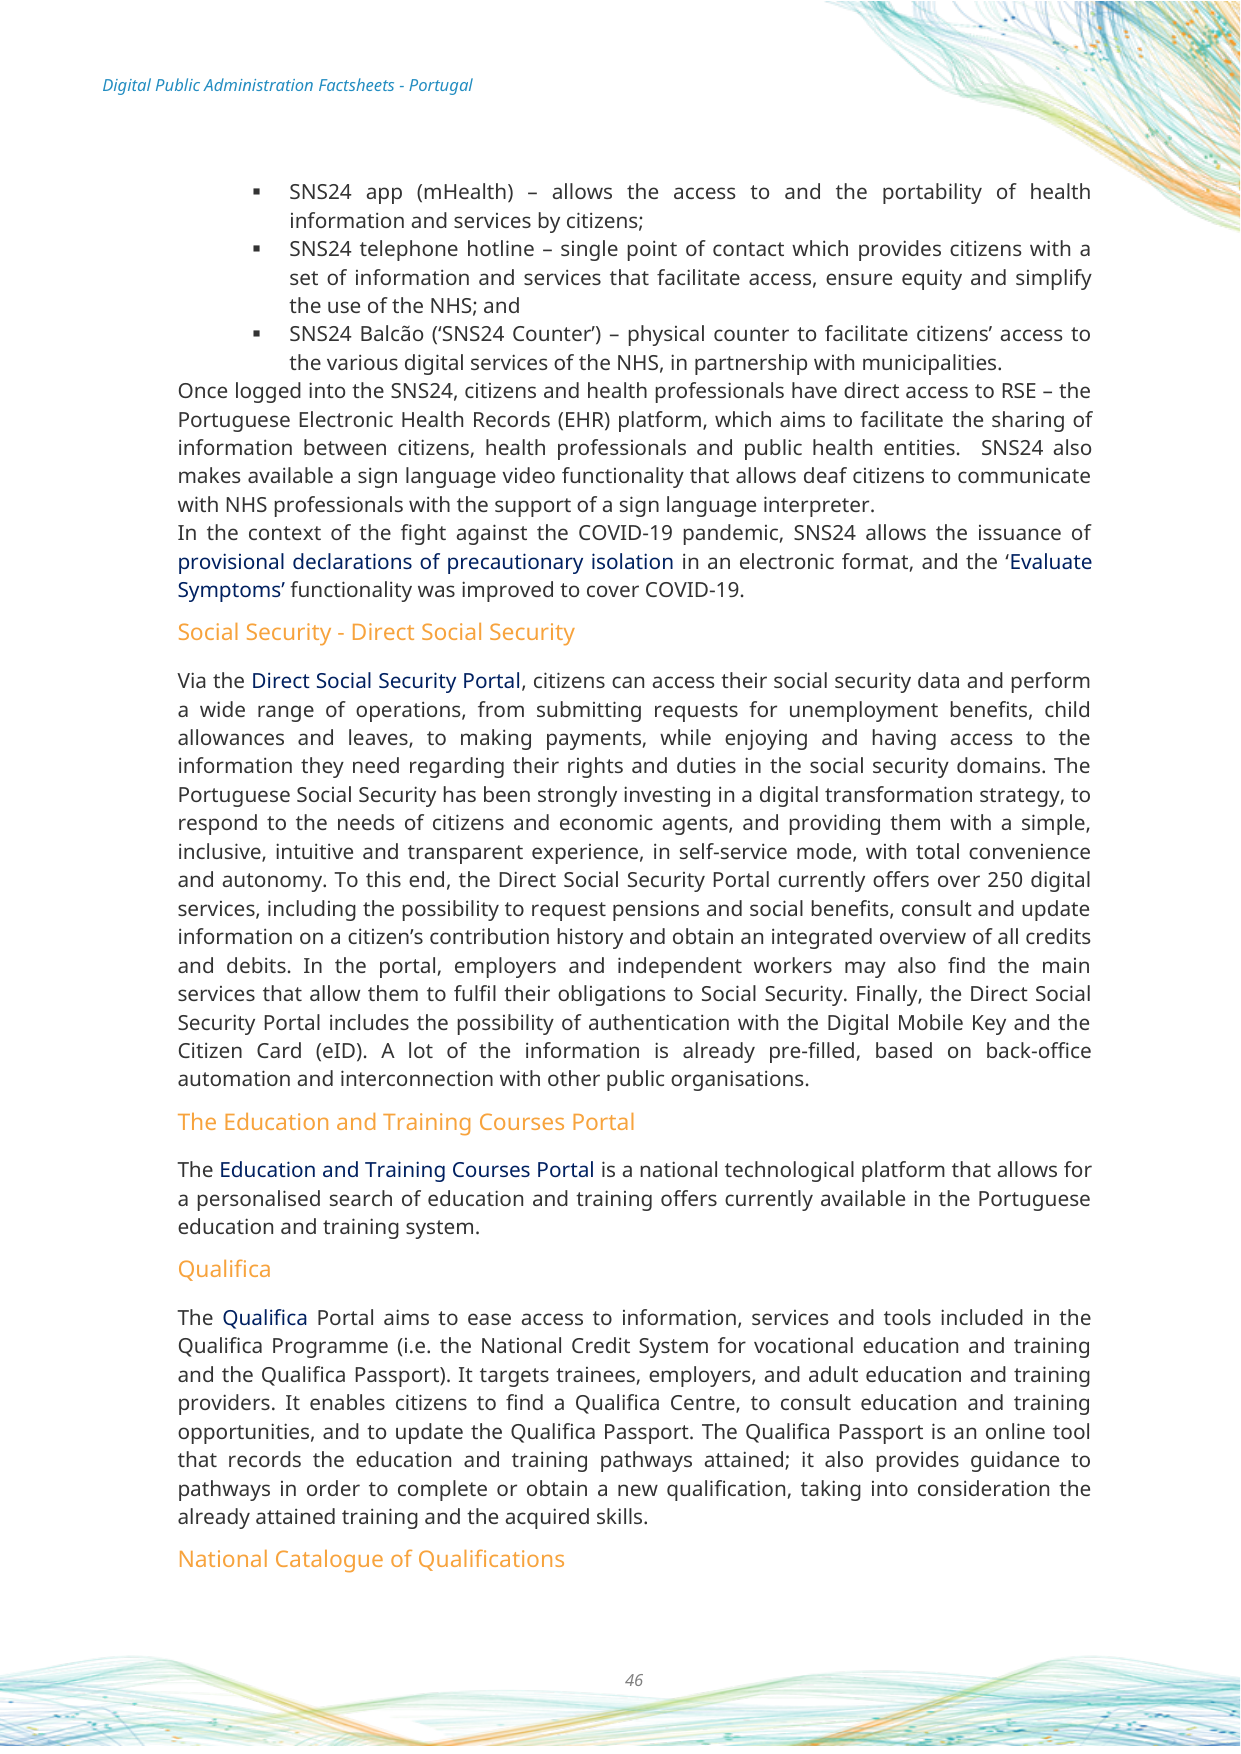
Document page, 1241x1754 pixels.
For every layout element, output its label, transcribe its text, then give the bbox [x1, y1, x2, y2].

subtitle Qualifica [177, 1253, 1092, 1284]
text The Qualifica Portal aims to ease access to information, services and tools included in the Qualifica Programme (i.e. the National Credit System for vocational education and training and the Qualifica Passport). It targets trainees, employers, and adult education and training providers. It enables citizens to find a Qualifica Centre, to consult education and training opportunities, and to update the Qualifica Passport. The Qualifica Passport is an online tool that records the education and training pathways attained; it also provides guidance to pathways in order to complete or obtain a new qualification, taking into consideration the already attained training and the acquired skills. [177, 1303, 1092, 1531]
picture [0, 1638, 1241, 1746]
text SNS24 app (mHealth) – allows the access to and the portability of health information and services by citizens; [252, 177, 1092, 234]
subtitle National Catalogue of Qualifications [177, 1543, 1092, 1574]
text Once logged into the SNS24, citizens and health professionals have direct access to RSE – the Portuguese Electronic Health Records (EHR) platform, which aims to facilitate the sharing of information between citizens, health professionals and public health entities. SNS24 also makes available a sign language video functionality that allows deaf citizens to communicate with NHS professionals with the support of a sign language interpreter. [177, 376, 1092, 518]
text Via the Direct Social Security Portal, citizens can access their social security data and perform a wide range of operations, from submitting requests for unemployment benefits, child allowances and leaves, to making payments, while enjoying and having access to the information they need regarding their rights and duties in the social security domains. The Portuguese Social Security has been strongly investing in a digital transformation strategy, to respond to the needs of citizens and economic agents, and providing them with a simple, inclusive, intuitive and transparent experience, in self-service mode, with total convenience and autonomy. To this end, the Direct Social Security Portal currently offers over 250 digital services, including the possibility to request pensions and social benefits, consult and update information on a citizen’s contribution history and obtain an integrated overview of all credits and debits. In the portal, employers and independent workers may also find the main services that allow them to fulfil their obligations to Social Security. Finally, the Direct Social Security Portal includes the possibility of authentication with the Digital Mobile Key and the Citizen Card (eID). A lot of the information is already pre-filled, based on back-office automation and interconnection with other public organisations. [177, 666, 1092, 1093]
text The Education and Training Courses Portal is a national technological platform that allows for a personalised search of education and training offers currently available in the Portuguese education and training system. [177, 1155, 1092, 1241]
subtitle Social Security - Direct Social Security [177, 616, 1092, 648]
subtitle The Education and Training Courses Portal [177, 1105, 1092, 1137]
text SNS24 Balcão (‘SNS24 Counter’) – physical counter to facilitate citizens’ access to the various digital services of the NHS, in partnership with municipalities. [252, 319, 1092, 376]
text SNS24 telephone hotline – single point of contact which provides citizens with a set of information and services that facilitate access, ensure equity and simplify the use of the NHS; and [252, 234, 1092, 319]
text In the context of the fight against the COVID-19 pandemic, SNS24 allows the issuance of provisional declarations of precautionary isolation in an electronic format, and the ‘Evaluate Symptoms’ functionality was improved to cover COVID-19. [177, 518, 1092, 604]
picture [815, 1, 1241, 250]
